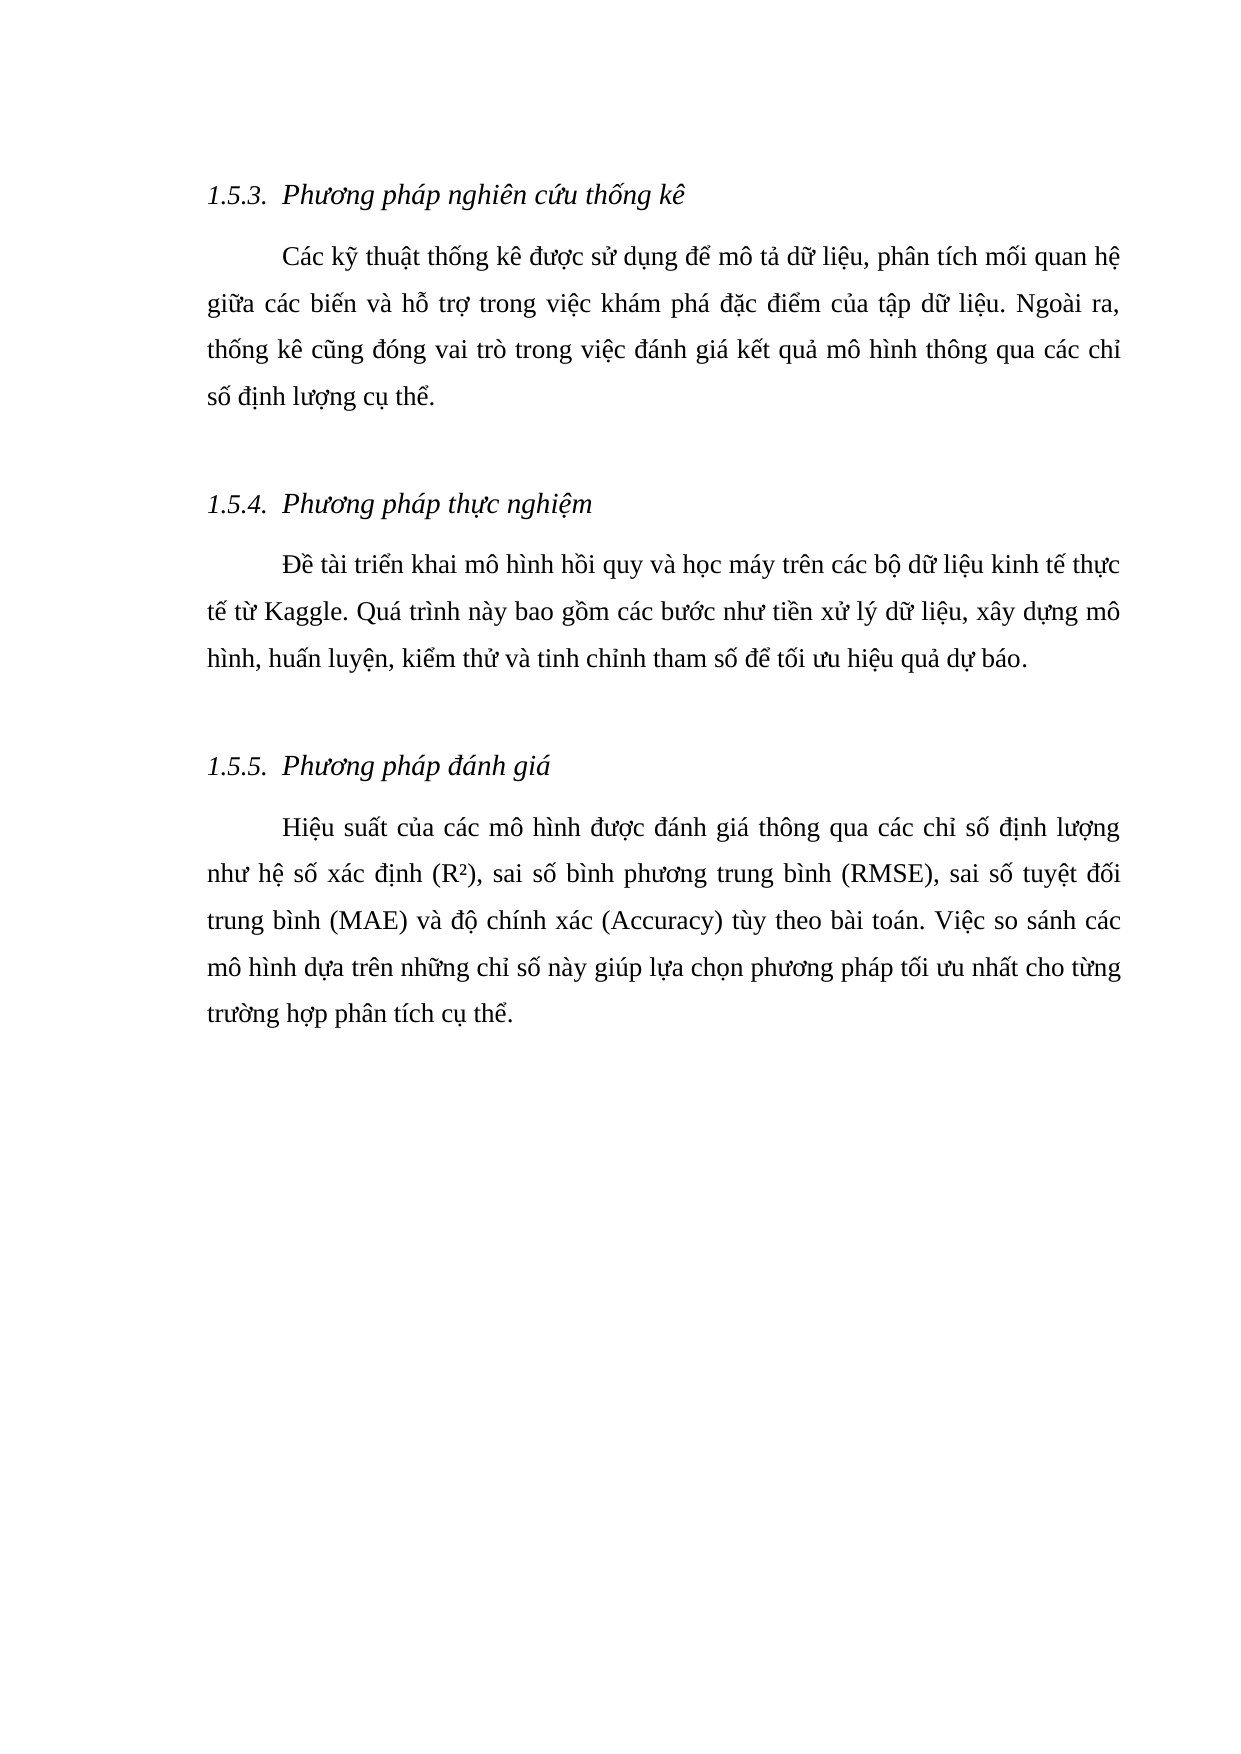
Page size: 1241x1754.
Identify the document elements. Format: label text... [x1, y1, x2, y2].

text Đề tài triển khai mô hình hồi quy và học máy trên các bộ dữ liệu kinh tế thực tế từ Kaggle. Quá trình này bao gồm các bước như tiền xử lý dữ liệu, xây dựng mô hình, huấn luyện, kiểm thử và tinh chỉnh tham số để tối ưu hiệu quả dự báo. [207, 549, 1122, 673]
subtitle Phương pháp đánh giá [207, 748, 1122, 781]
subtitle Phương pháp thực nghiệm [207, 486, 1122, 519]
text Các kỹ thuật thống kê được sử dụng để mô tả dữ liệu, phân tích mối quan hệ giữa các biến và hỗ trợ trong việc khám phá đặc điểm của tập dữ liệu. Ngoài ra, thống kê cũng đóng vai trò trong việc đánh giá kết quả mô hình thông qua các chỉ số định lượng cụ thể. [207, 240, 1122, 411]
subtitle Phương pháp nghiên cứu thống kê [207, 177, 1122, 211]
text Hiệu suất của các mô hình được đánh giá thông qua các chỉ số định lượng như hệ số xác định (R²), sai số bình phương trung bình (RMSE), sai số tuyệt đối trung bình (MAE) và độ chính xác (Accuracy) tùy theo bài toán. Việc so sánh các mô hình dựa trên những chỉ số này giúp lựa chọn phương pháp tối ưu nhất cho từng trường hợp phân tích cụ thể. [207, 811, 1122, 1028]
